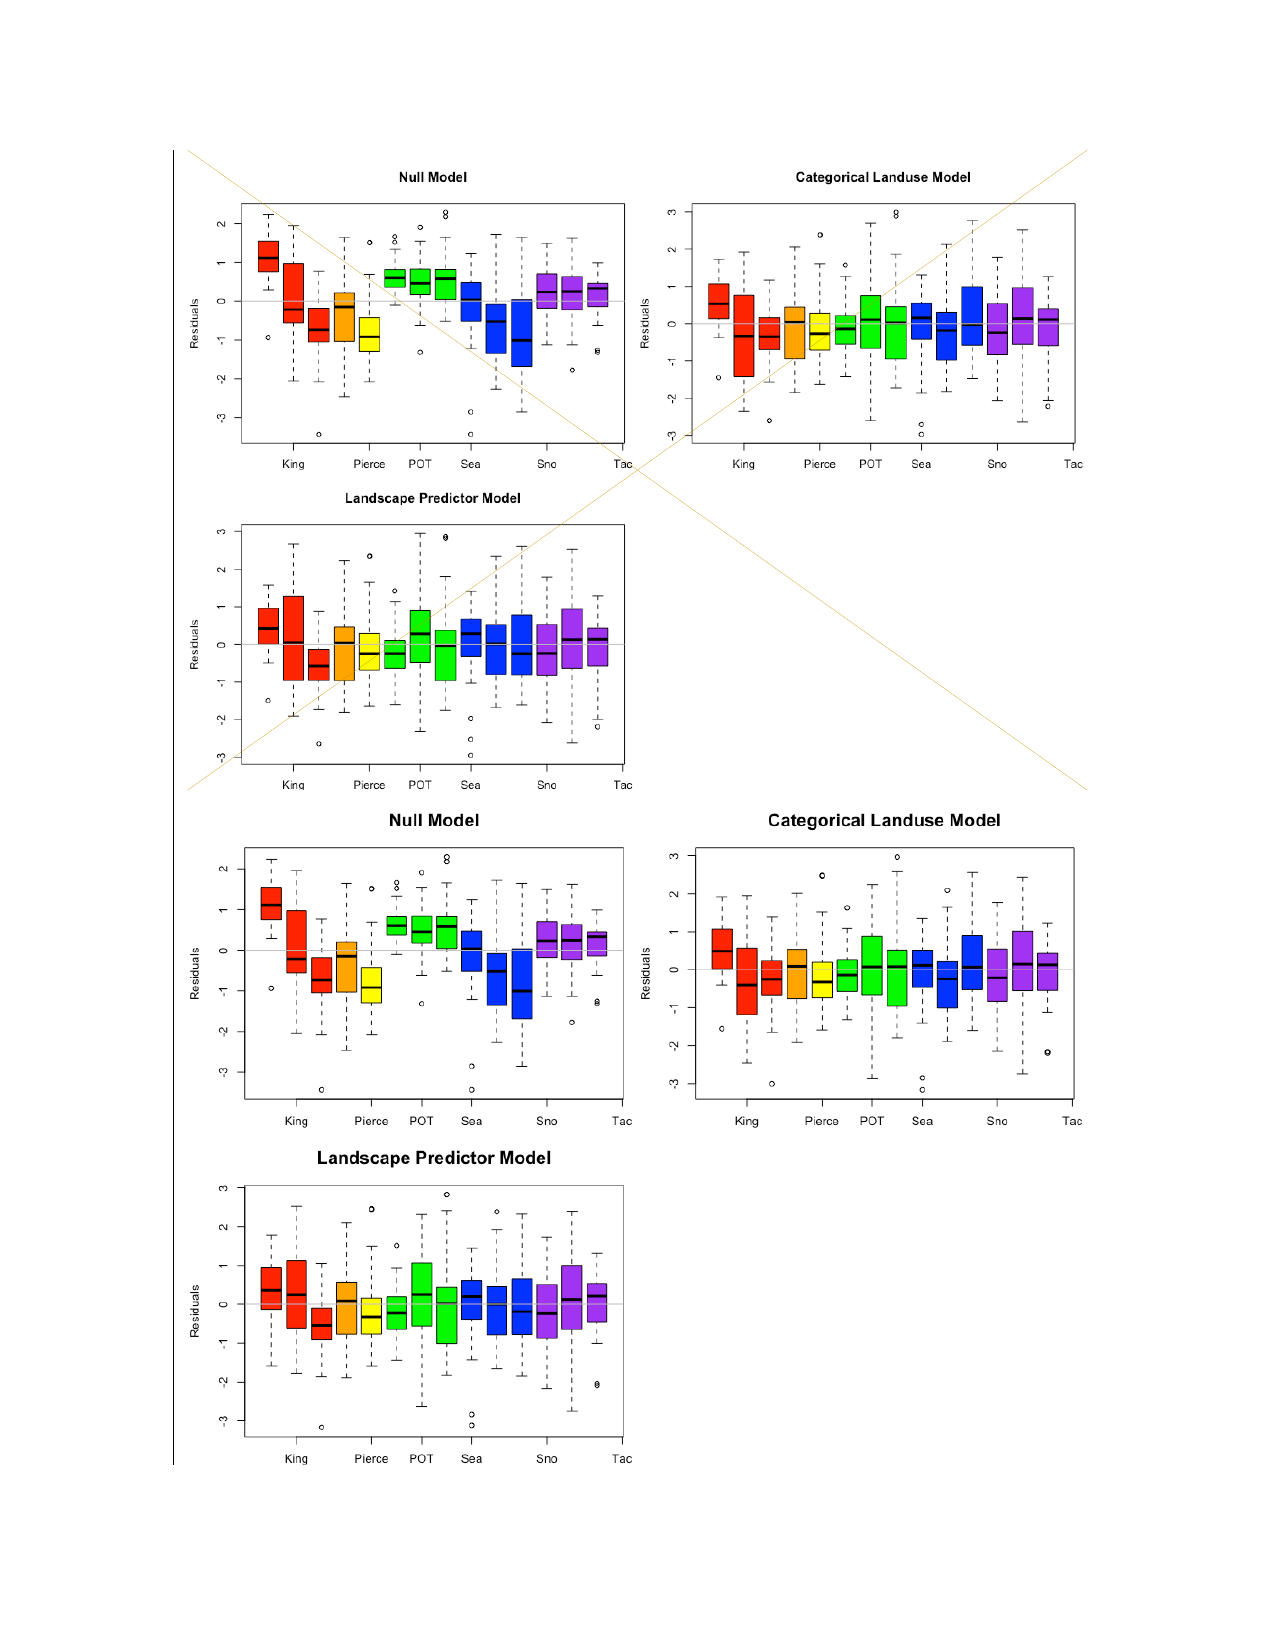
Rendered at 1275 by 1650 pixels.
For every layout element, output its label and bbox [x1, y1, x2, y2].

picture [187, 471, 1088, 1465]
picture [639, 151, 1088, 789]
picture [190, 150, 1085, 469]
picture [187, 151, 636, 789]
